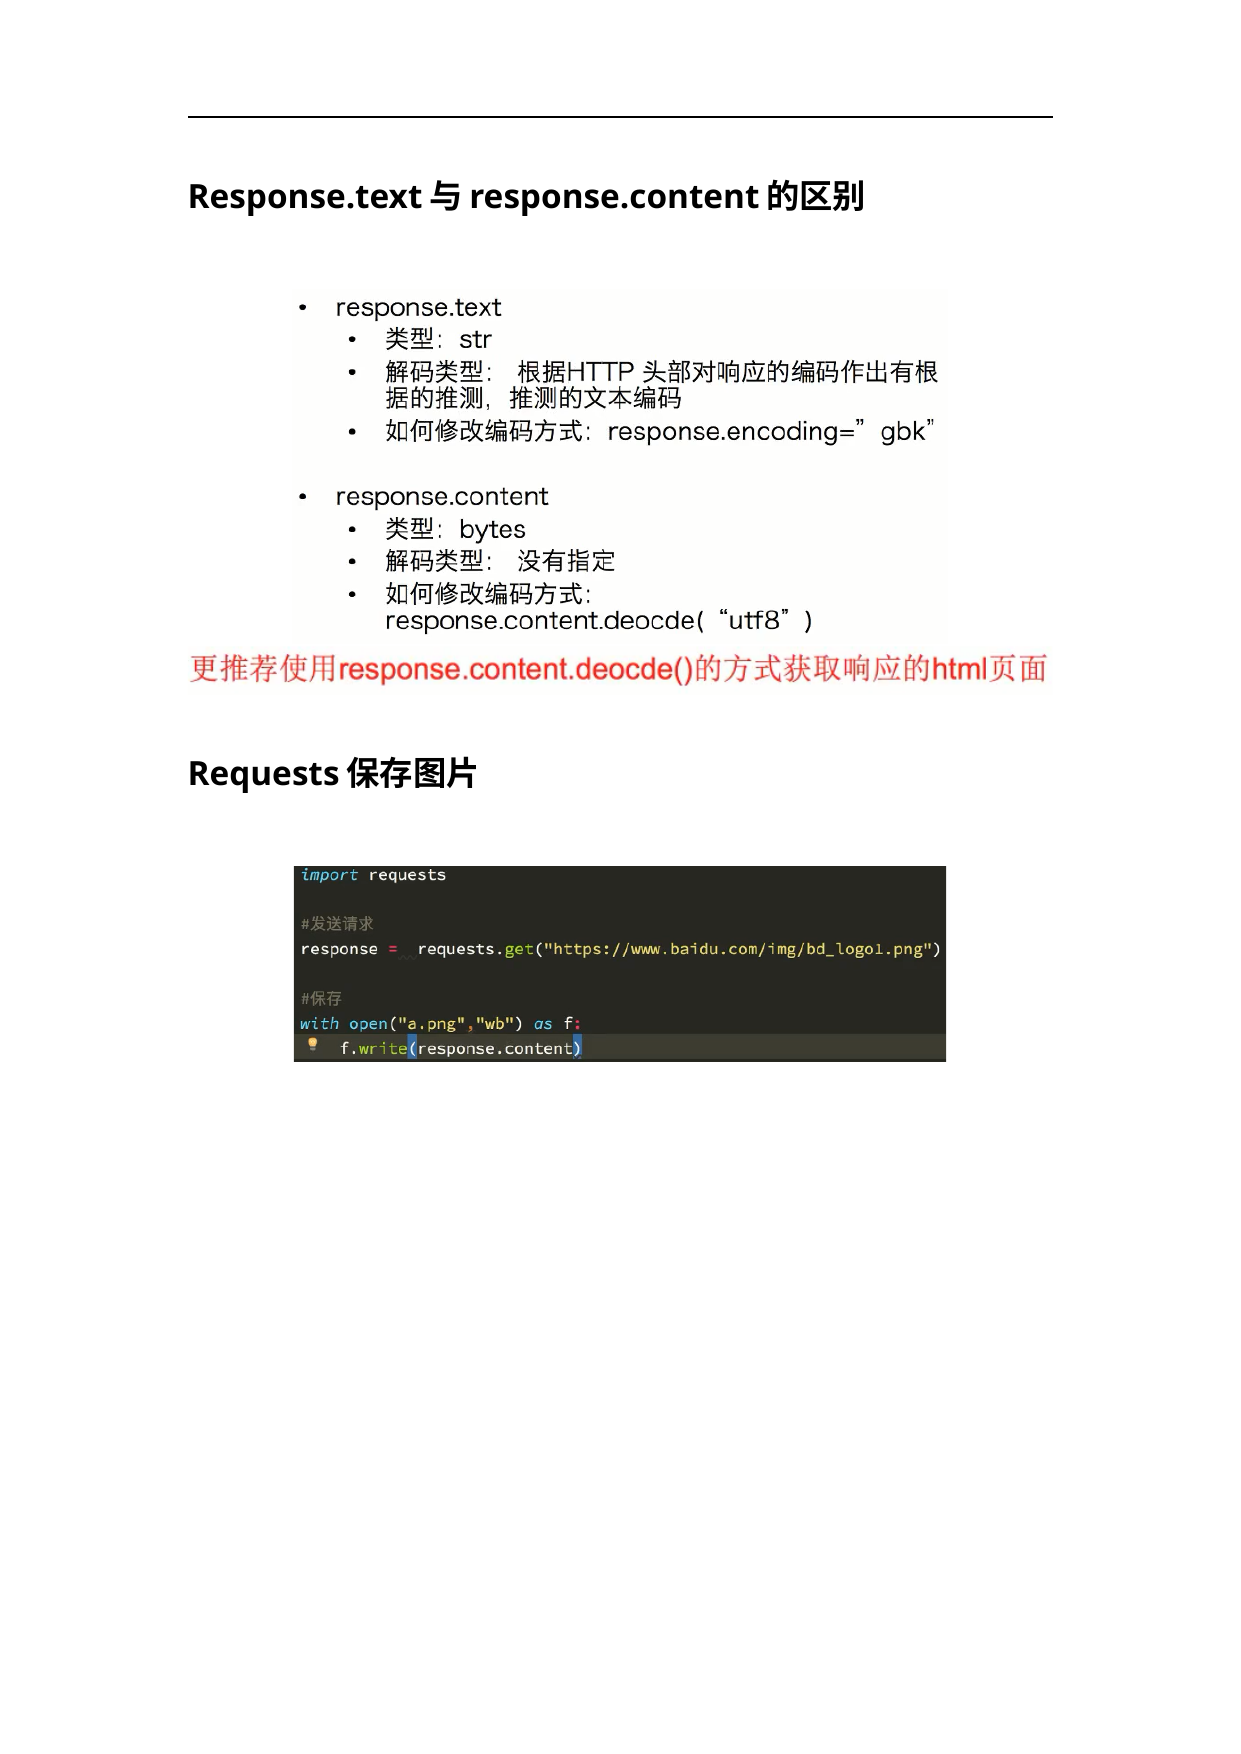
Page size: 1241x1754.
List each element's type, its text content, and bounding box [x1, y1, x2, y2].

picture [292, 289, 949, 644]
subtitle Requests保存图片 [187, 739, 1053, 804]
picture [187, 646, 1053, 695]
subtitle Response.text与response.content的区别 [187, 162, 1053, 227]
picture [293, 866, 947, 1062]
